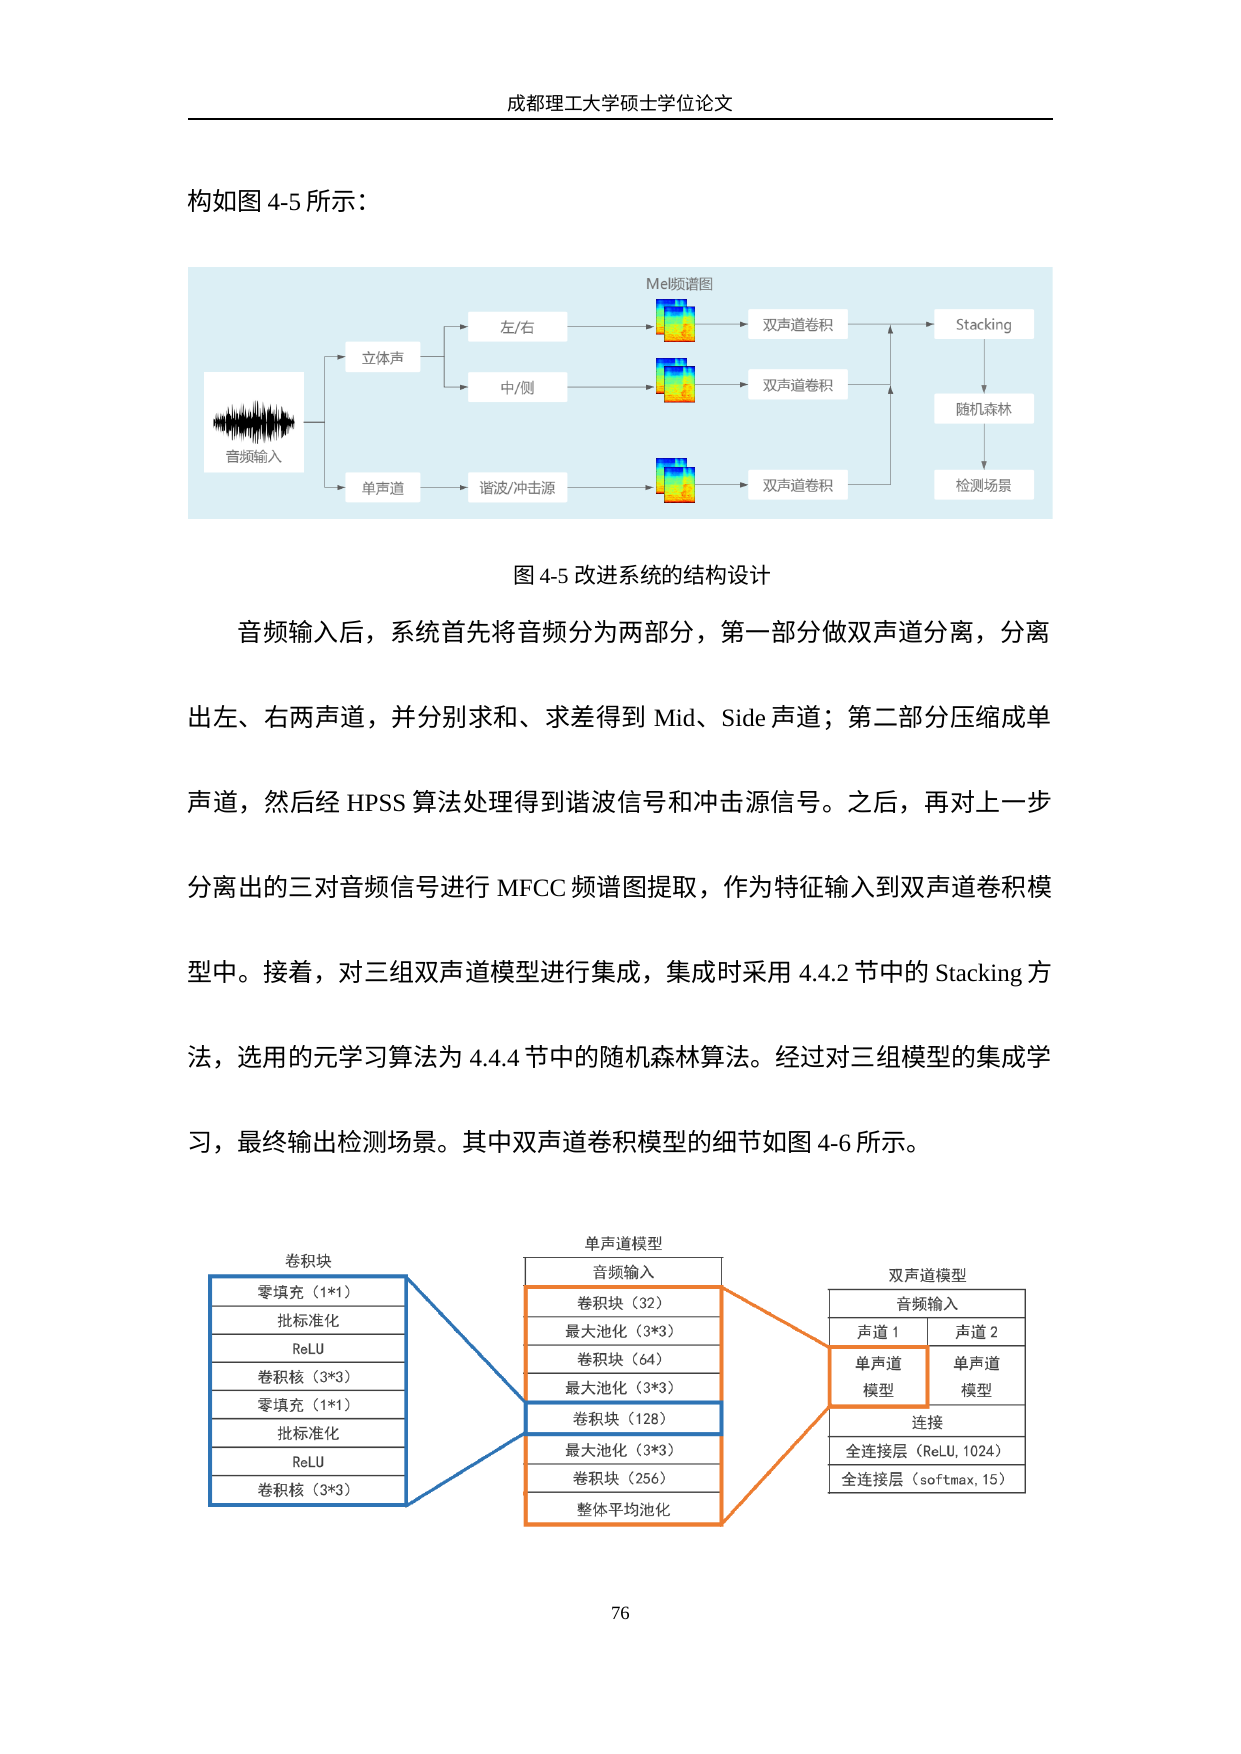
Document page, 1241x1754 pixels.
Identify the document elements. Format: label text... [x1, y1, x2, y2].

subtitle 图4-5 改进系统的结构设计 [187, 557, 1053, 591]
text 音频输入后，系统首先将音频分为两部分，第一部分做双声道分离，分离出左、右两声道，并分别求和、求差得到Mid、Side声道；第二部分压缩成单声道，然后经HPSS算法处理得到谐波信号和冲击源信号。之后，再对上一步分离出的三对音频信号进行MFCC频谱图提取，作为特征输入到双声道卷积模型中。接着，对三组双声道模型进行集成，集成时采用4.4.2节中的Stacking方法，选用的元学习算法为4.4.4节中的随机森林算法。经过对三组模型的集成学习，最终输出检测场景。其中双声道卷积模型的细节如图4-6所示。 [187, 597, 1053, 1174]
picture [188, 1208, 1052, 1552]
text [187, 166, 1053, 233]
